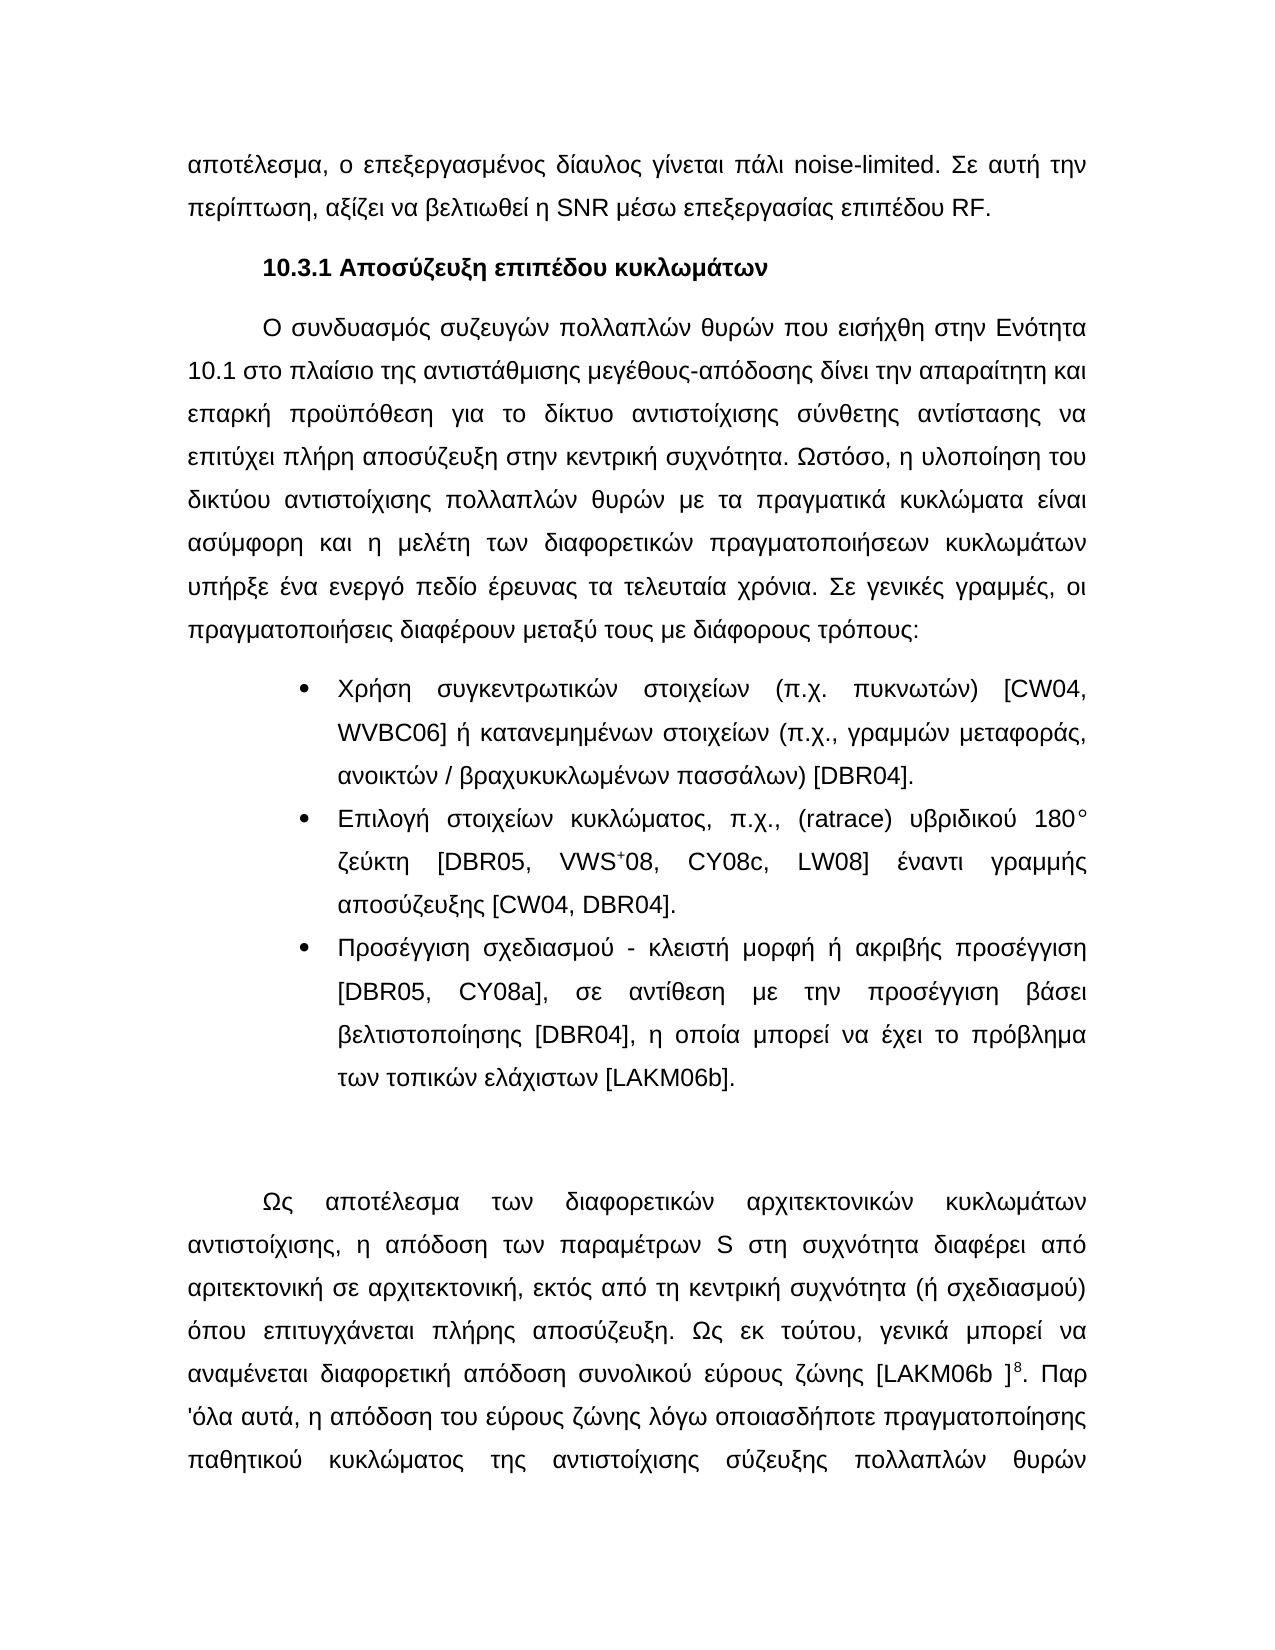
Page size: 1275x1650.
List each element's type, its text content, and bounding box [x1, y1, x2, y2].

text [187, 1187, 1087, 1474]
list Χρήση συγκεντρωτικών στοιχείων (π.χ. πυκνωτών) [CW04, WVBC06] ή κατανεμημένων στοιχείων (π.χ., γραμμών μεταφοράς, ανοικτών / βραχυκυκλωμένων πασσάλων) [DBR04]. [300, 674, 1087, 789]
text 10.3.1 Αποσύζευξη επιπέδου κυκλωμάτων [187, 253, 1087, 282]
text Ο συνδυασμός συζευγών πολλαπλών θυρών που εισήχθη στην Ενότητα 10.1 στο πλαίσιο της αντιστάθμισης μεγέθους-απόδοσης δίνει την απαραίτητη και επαρκή προϋπόθεση για το δίκτυο αντιστοίχισης σύνθετης αντίστασης να επιτύχει πλήρη αποσύζευξη στην κεντρική συχνότητα. Ωστόσο, η υλοποίηση του δικτύου αντιστοίχισης πολλαπλών θυρών με τα πραγματικά κυκλώματα είναι ασύμφορη και η μελέτη των διαφορετικών πραγματοποιήσεων κυκλωμάτων υπήρξε ένα ενεργό πεδίο έρευνας τα τελευταία χρόνια. Σε γενικές γραμμές, οι πραγματοποιήσεις διαφέρουν μεταξύ τους με διάφορους τρόπους: [187, 313, 1087, 643]
list Προσέγγιση σχεδιασμού - κλειστή μορφή ή ακριβής προσέγγιση [DBR05, CY08a], σε αντίθεση με την προσέγγιση βάσει βελτιστοποίησης [DBR04], η οποία μπορεί να έχει το πρόβλημα των τοπικών ελάχιστων [LAKM06b]. [300, 933, 1087, 1092]
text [187, 150, 1087, 222]
list Επιλογή στοιχείων κυκλώματος, π.χ., (ratrace) υβριδικού 180 ζεύκτη [DBR05, VWS+08, CY08c, LW08] έναντι γραμμής αποσύζευξης [CW04, DBR04]. [300, 804, 1087, 919]
